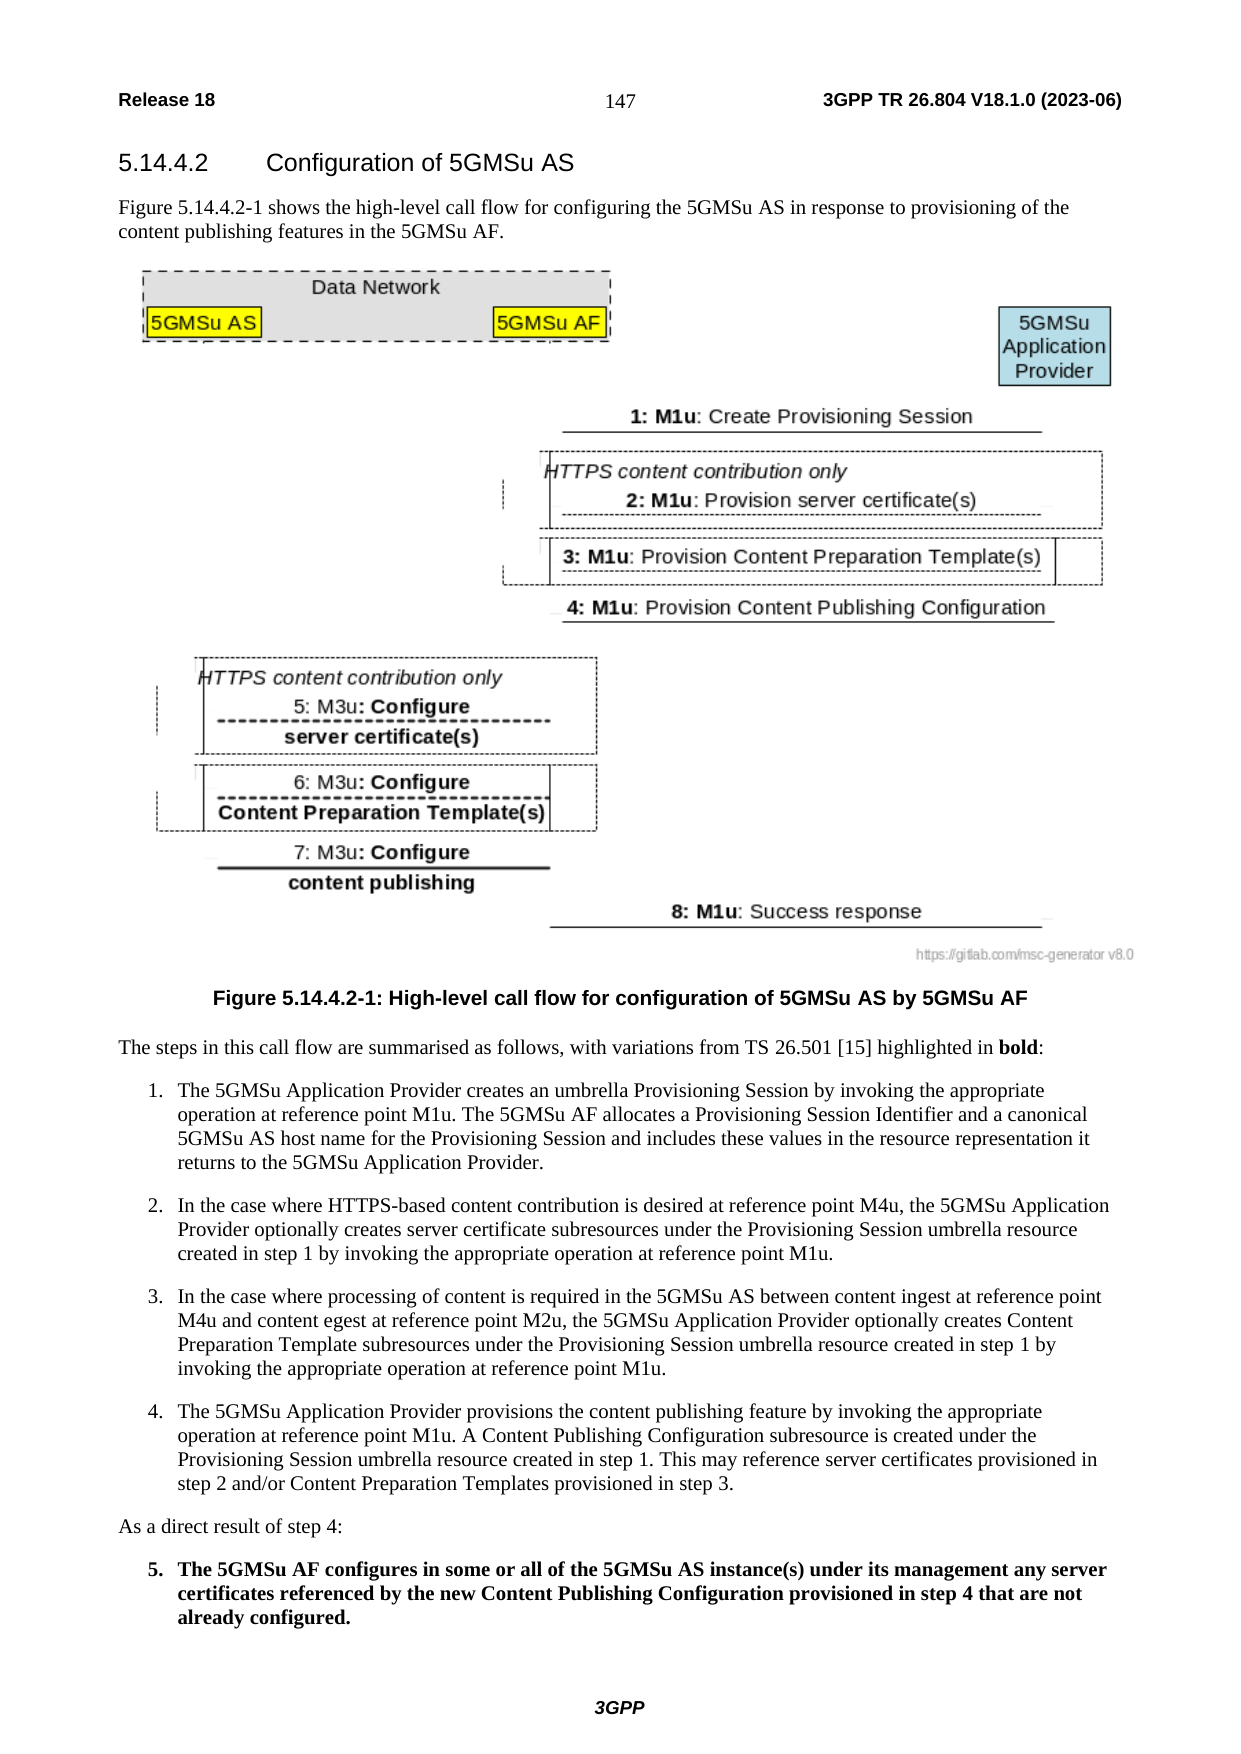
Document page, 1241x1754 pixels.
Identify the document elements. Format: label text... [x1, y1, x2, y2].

text Figure 5.14.4.2-1 shows the high-level call flow for configuring the 5GMSu AS in response to provisioning of the content publishing features in the 5GMSu AF. [118, 195, 1122, 243]
text The steps in this call flow are summarised as follows, with variations from TS 26.501 [15] highlighted in bold: [118, 1035, 1122, 1059]
text 5. The 5GMSu AF configures in some or all of the 5GMSu AS instance(s) under its management any server certificates referenced by the new Content Publishing Configuration provisioned in step 4 that are not already configured. [148, 1557, 1122, 1629]
text Figure 5.14.4.2-1: High-level call flow for configuration of 5GMSu AS by 5GMSu AF [118, 986, 1122, 1010]
text 3. In the case where processing of content is required in the 5GMSu AS between content ingest at reference point M4u and content egest at reference point M2u, the 5GMSu Application Provider optionally creates Content Preparation Template subresources under the Provisioning Session umbrella resource created in step 1 by invoking the appropriate operation at reference point M1u. [148, 1284, 1122, 1380]
text 1. The 5GMSu Application Provider creates an umbrella Provisioning Session by invoking the appropriate operation at reference point M1u. The 5GMSu AF allocates a Provisioning Session Identifier and a canonical 5GMSu AS host name for the Provisioning Session and includes these values in the resource representation it returns to the 5GMSu Application Provider. [148, 1078, 1122, 1174]
text 2. In the case where HTTPS-based content contribution is desired at reference point M4u, the 5GMSu Application Provider optionally creates server certificate subresources under the Provisioning Session umbrella resource created in step 1 by invoking the appropriate operation at reference point M1u. [148, 1193, 1122, 1265]
text 4. The 5GMSu Application Provider provisions the content publishing feature by invoking the appropriate operation at reference point M1u. A Content Publishing Configuration subresource is created under the Provisioning Session umbrella resource created in step 1. This may reference server certificates provisioned in step 2 and/or Content Preparation Templates provisioned in step 3. [148, 1399, 1122, 1495]
subtitle 5.14.4.2 Configuration of 5GMSu AS [118, 147, 1122, 176]
text As a direct result of step 4: [118, 1514, 1122, 1538]
